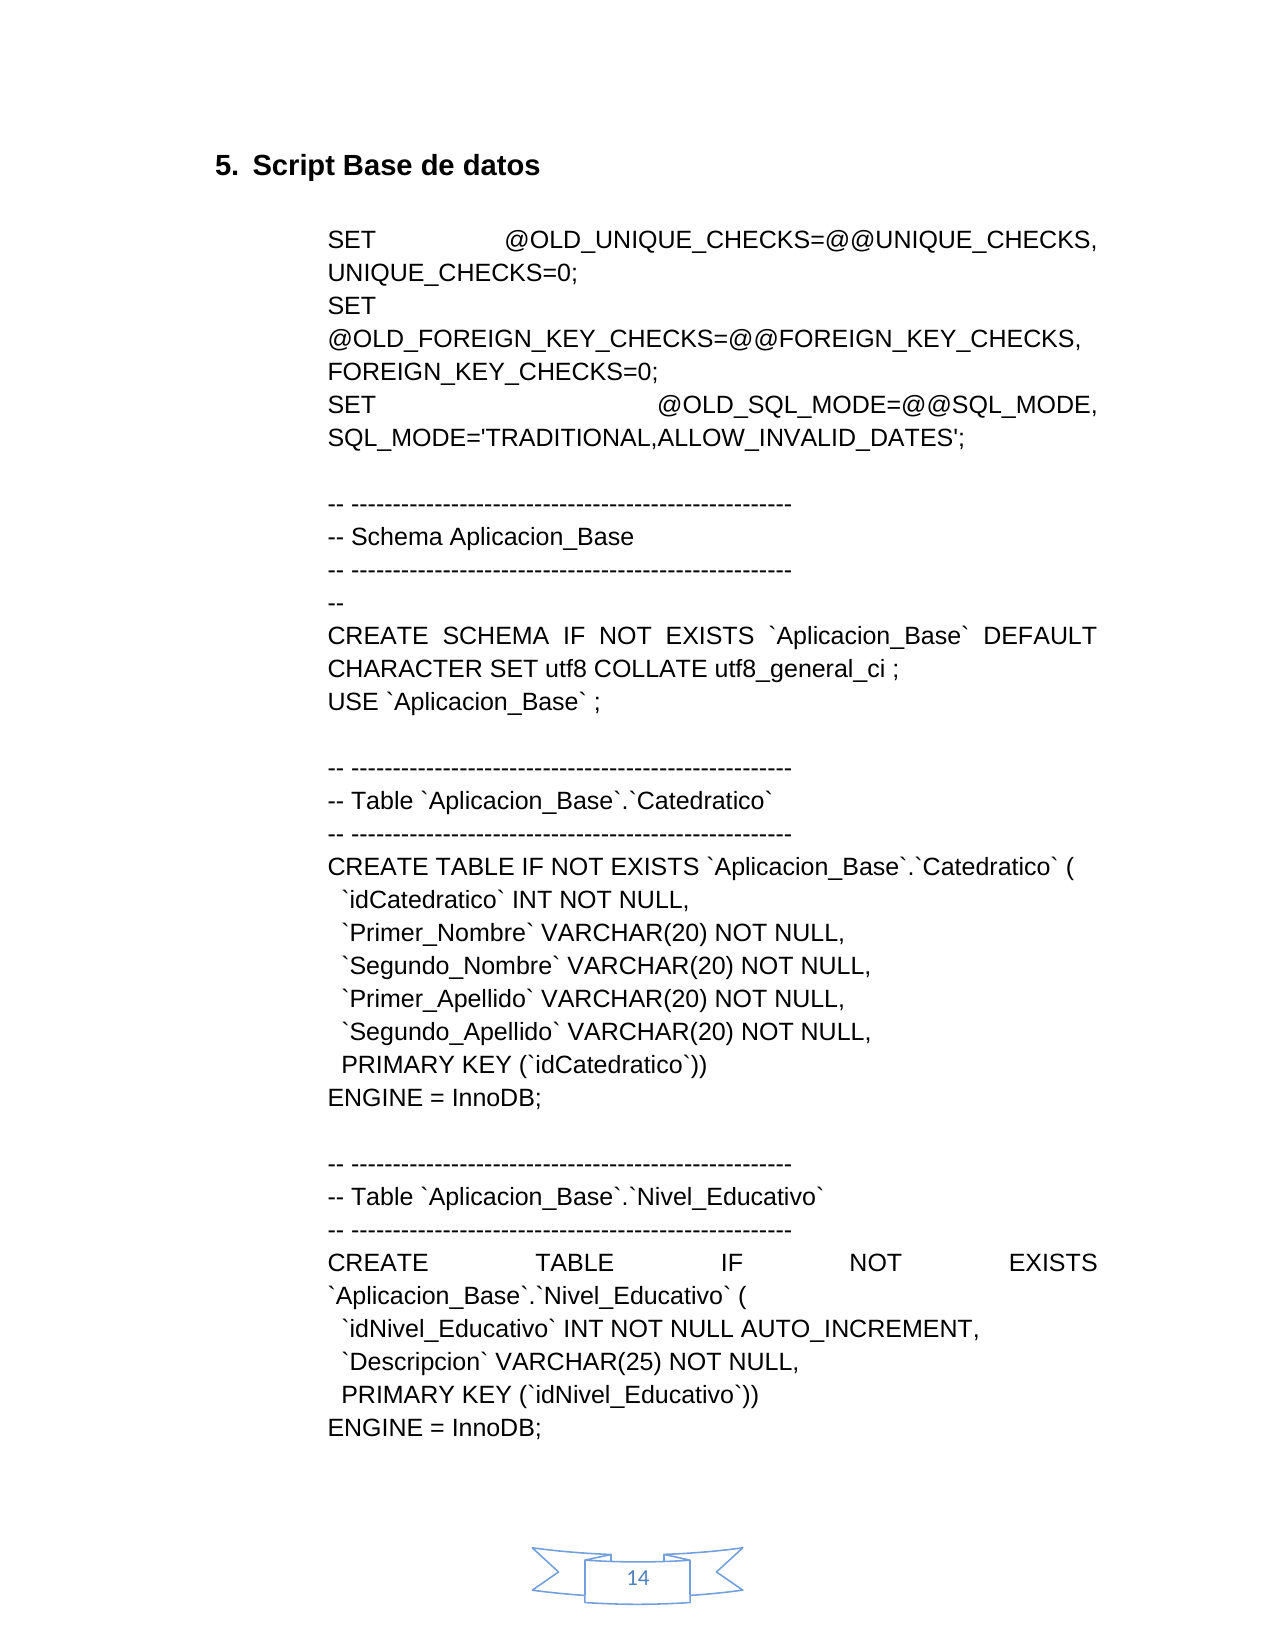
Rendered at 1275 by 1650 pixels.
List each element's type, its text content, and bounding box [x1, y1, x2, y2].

list SET @OLD_UNIQUE_CHECKS=@@UNIQUE_CHECKS, UNIQUE_CHECKS=0; [327, 225, 1098, 286]
list PRIMARY KEY (`idCatedratico`)) [327, 1050, 1098, 1079]
list -- ----------------------------------------------------- [327, 1149, 1098, 1178]
list -- Table `Aplicacion_Base`.`Nivel_Educativo` [327, 1182, 1098, 1211]
list `Segundo_Apellido` VARCHAR(20) NOT NULL, [327, 1017, 1098, 1046]
list `Descripcion` VARCHAR(25) NOT NULL, [327, 1347, 1098, 1376]
subtitle Script Base de datos [215, 148, 1098, 181]
list CREATE SCHEMA IF NOT EXISTS `Aplicacion_Base` DEFAULT CHARACTER SET utf8 COLLATE utf8_general_ci ; [327, 621, 1098, 683]
list `Segundo_Nombre` VARCHAR(20) NOT NULL, [327, 951, 1098, 980]
list -- ----------------------------------------------------- [327, 555, 1098, 584]
list PRIMARY KEY (`idNivel_Educativo`)) [327, 1380, 1098, 1409]
list SET @OLD_FOREIGN_KEY_CHECKS=@@FOREIGN_KEY_CHECKS, FOREIGN_KEY_CHECKS=0; [327, 291, 1098, 386]
list -- ----------------------------------------------------- [327, 753, 1098, 782]
list -- ----------------------------------------------------- [327, 819, 1098, 848]
list ENGINE = InnoDB; [327, 1413, 1098, 1442]
list ENGINE = InnoDB; [327, 1083, 1098, 1112]
list CREATE TABLE IF NOT EXISTS `Aplicacion_Base`.`Nivel_Educativo` ( [327, 1248, 1098, 1310]
list USE `Aplicacion_Base` ; [327, 687, 1098, 716]
list CREATE TABLE IF NOT EXISTS `Aplicacion_Base`.`Catedratico` ( [327, 852, 1098, 881]
list `Primer_Nombre` VARCHAR(20) NOT NULL, [327, 918, 1098, 947]
list SET @OLD_SQL_MODE=@@SQL_MODE, SQL_MODE='TRADITIONAL,ALLOW_INVALID_DATES'; [327, 390, 1098, 452]
list -- Table `Aplicacion_Base`.`Catedratico` [327, 786, 1098, 815]
list `idNivel_Educativo` INT NOT NULL AUTO_INCREMENT, [327, 1314, 1098, 1343]
list `Primer_Apellido` VARCHAR(20) NOT NULL, [327, 984, 1098, 1013]
list -- [327, 588, 1098, 617]
list `idCatedratico` INT NOT NULL, [327, 885, 1098, 914]
list -- Schema Aplicacion_Base [327, 522, 1098, 551]
list -- ----------------------------------------------------- [327, 489, 1098, 518]
list -- ----------------------------------------------------- [327, 1215, 1098, 1244]
